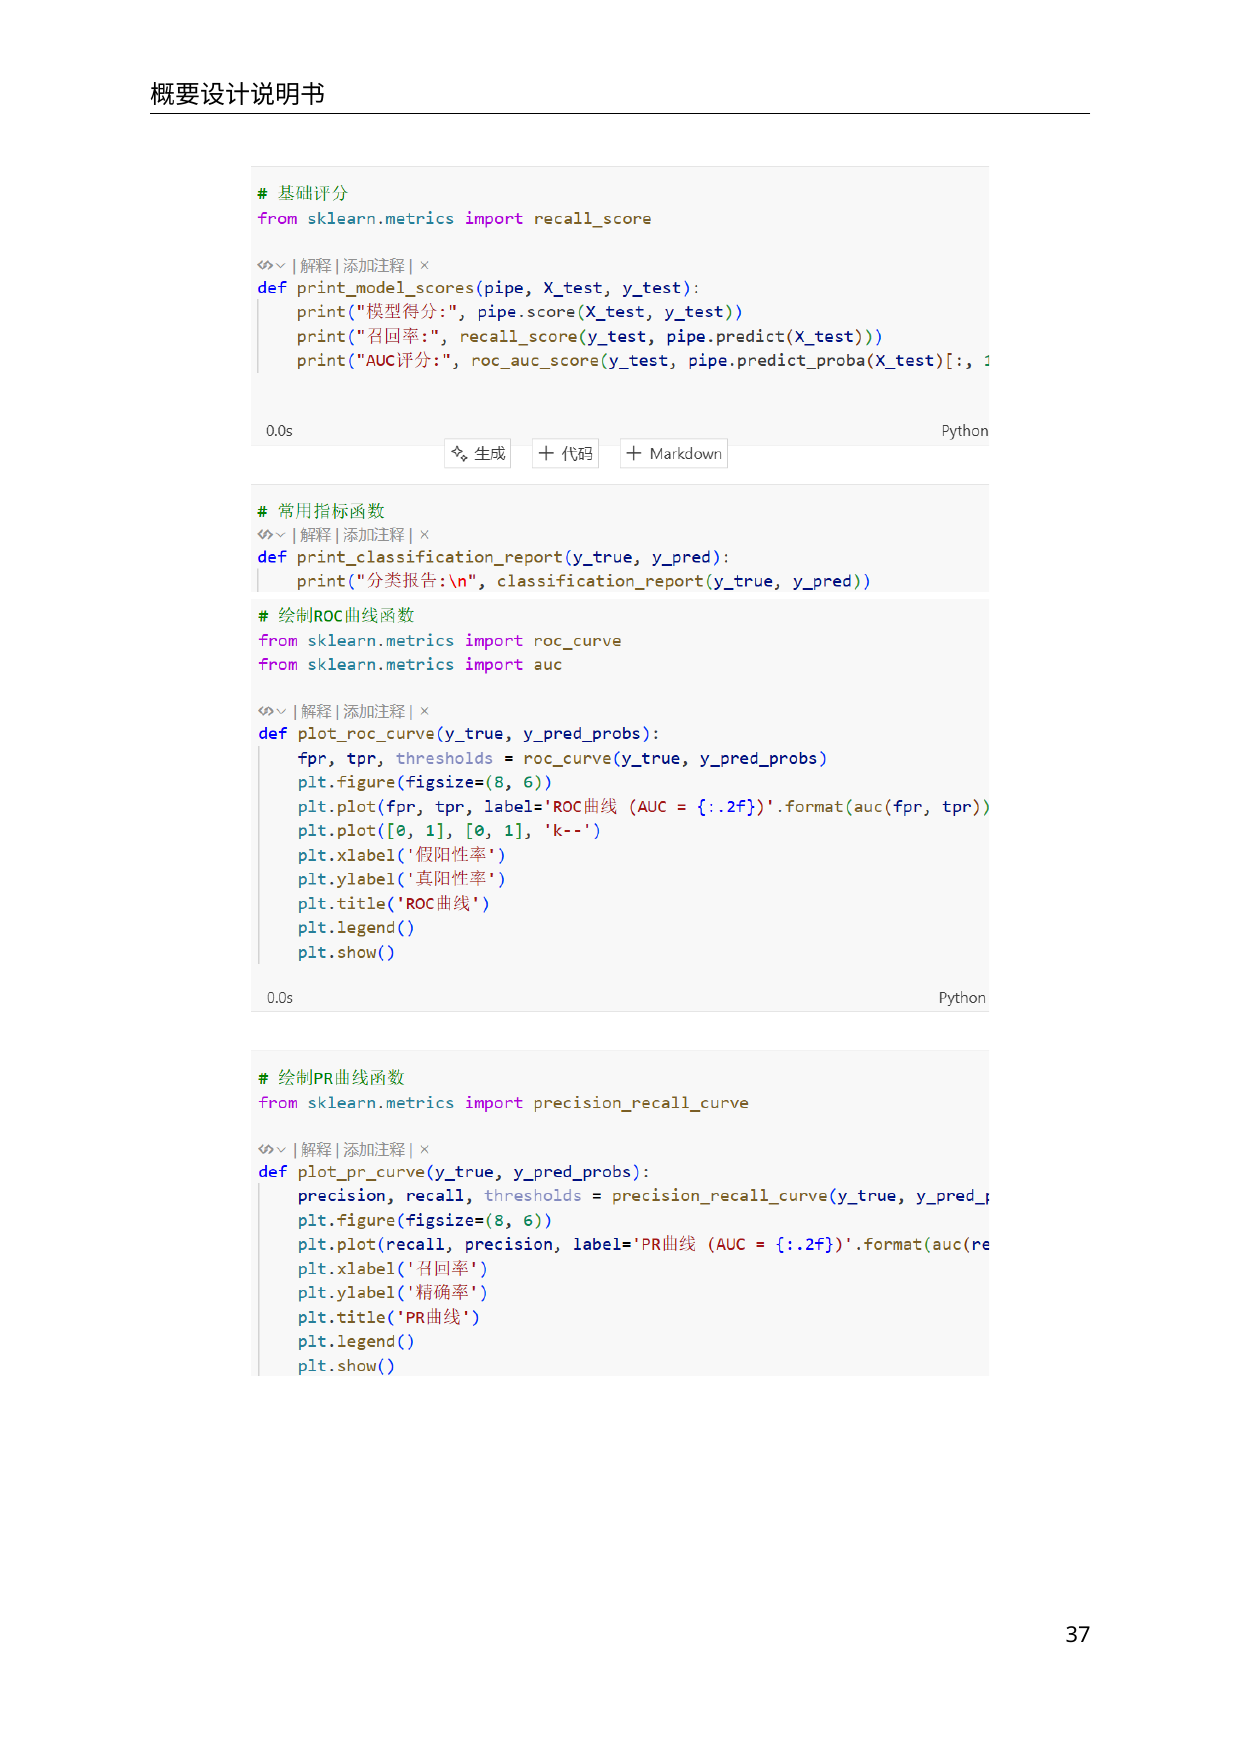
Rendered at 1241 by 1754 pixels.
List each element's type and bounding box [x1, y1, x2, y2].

picture [251, 599, 990, 1376]
picture [251, 150, 990, 592]
